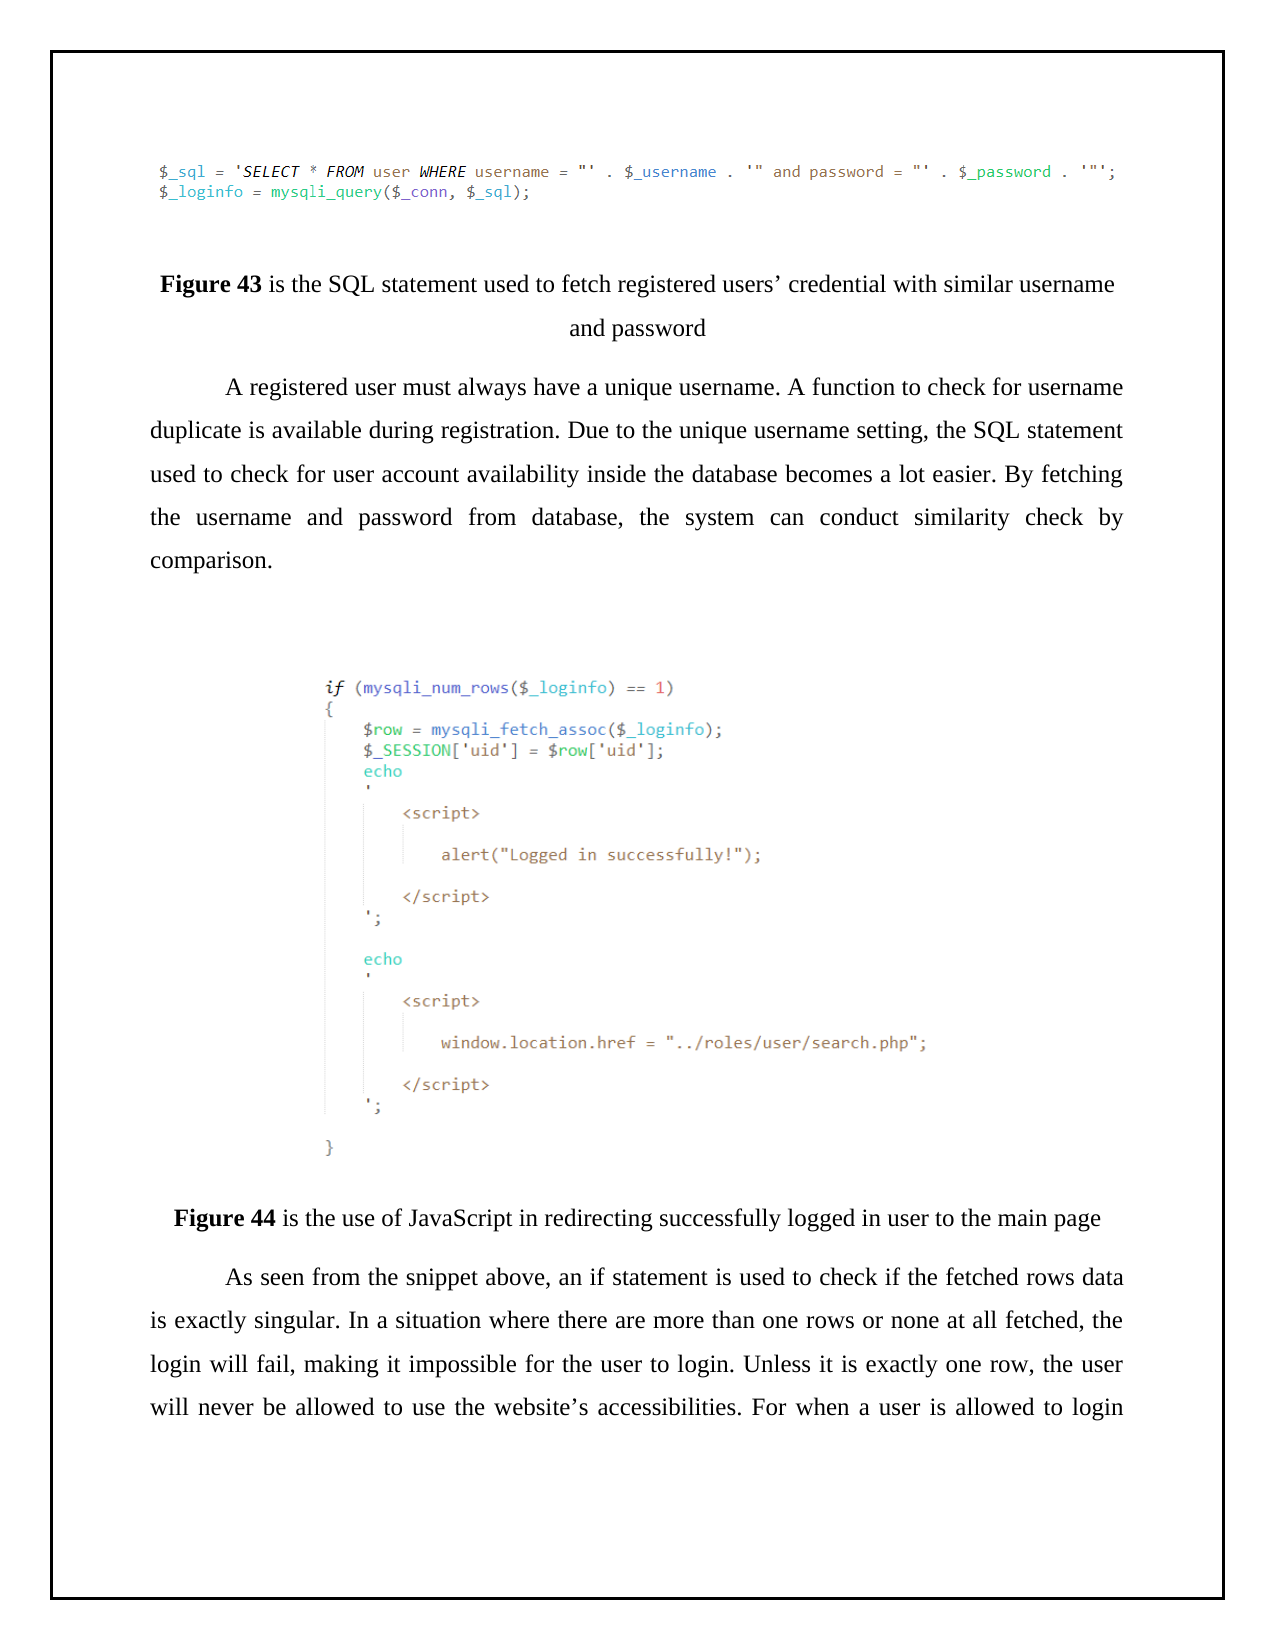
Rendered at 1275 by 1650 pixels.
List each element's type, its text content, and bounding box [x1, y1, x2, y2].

text Figure 43 is the SQL statement used to fetch registered users’ credential with similar username and password [150, 269, 1125, 341]
text Figure 44 is the use of JavaScript in redirecting successfully logged in user to the main page [150, 1203, 1125, 1231]
text A registered user must always have a unique username. A function to check for username duplicate is available during registration. Due to the unique username setting, the SQL statement used to check for user account availability inside the database becomes a lot easier. By fetching the username and password from database, the system can conduct similarity check by comparison. [150, 372, 1125, 574]
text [150, 1262, 1125, 1421]
picture [150, 151, 1125, 220]
picture [314, 665, 961, 1159]
